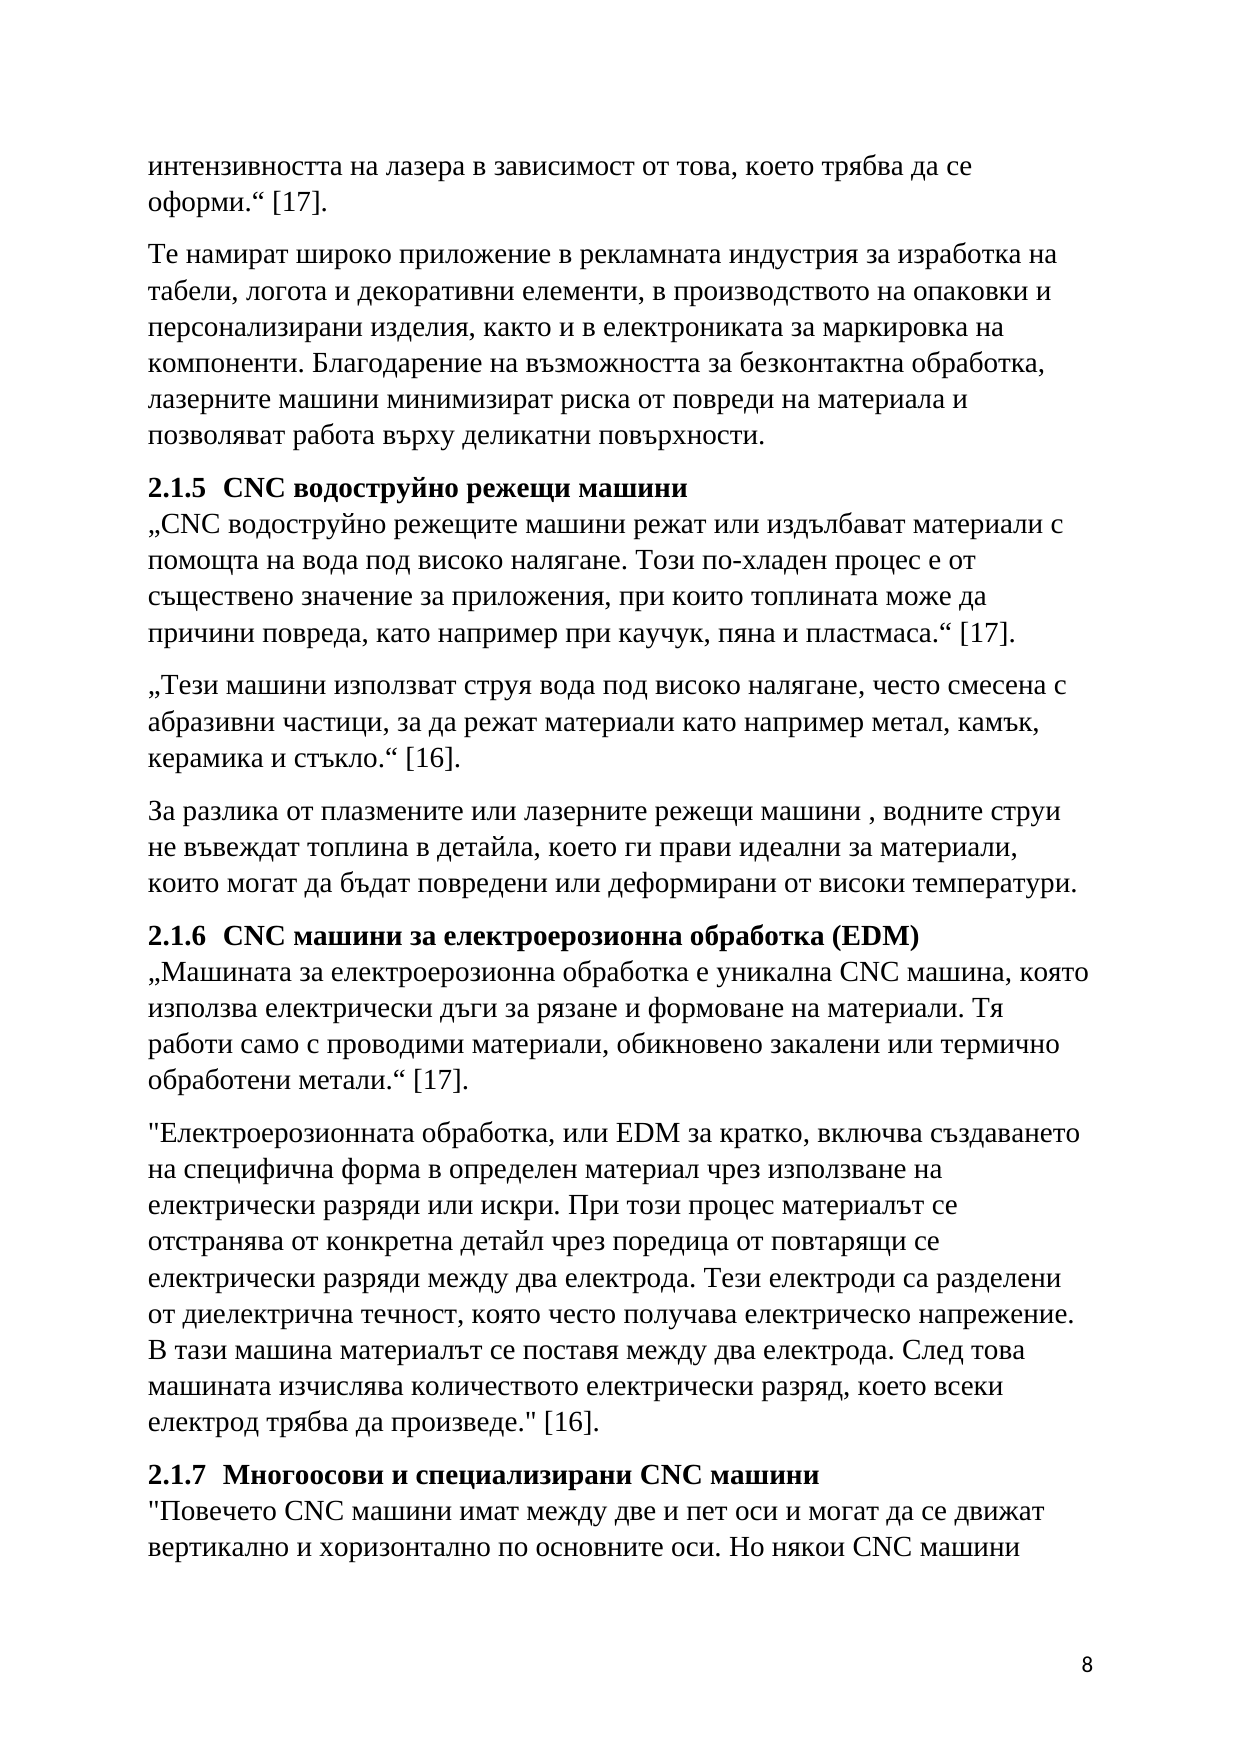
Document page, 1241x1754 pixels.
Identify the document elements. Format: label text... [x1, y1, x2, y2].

text „Тези машини използват струя вода под високо налягане, често смесена с абразивни частици, за да режат материали като например метал, камък, керамика и стъкло.“ [16]. [148, 667, 1093, 773]
subtitle CNC водоструйно режещи машини [148, 470, 1093, 504]
subtitle Многоосови и специализирани CNC машини [148, 1457, 1093, 1491]
text Те намират широко приложение в рекламната индустрия за изработка на табели, логота и декоративни елементи, в производството на опаковки и персонализирани изделия, както и в електрониката за маркировка на компоненти. Благодарение на възможността за безконтактна обработка, лазерните машини минимизират риска от повреди на материала и позволяват работа върху деликатни повърхности. [148, 237, 1093, 451]
text „CNC водоструйно режещите машини режат или издълбават материали с помощта на вода под високо налягане. Този по-хладен процес е от съществено значение за приложения, при които топлината може да причини повреда, като например при каучук, пяна и пластмаса.“ [17]. [148, 506, 1093, 648]
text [148, 1493, 1093, 1563]
text „Машината за електроерозионна обработка е уникална CNC машина, която използва електрически дъги за рязане и формоване на материали. Тя работи само с проводими материали, обикновено закалени или термично обработени метали.“ [17]. [148, 954, 1093, 1096]
text За разлика от плазмените или лазерните режещи машини , водните струи не въвеждат топлина в детайла, което ги прави идеални за материали, които могат да бъдат повредени или деформирани от високи температури. [148, 793, 1093, 898]
subtitle CNC машини за електроерозионна обработка (EDM) [148, 918, 1093, 951]
text "Електроерозионната обработка, или EDM за кратко, включва създаването на специфична форма в определен материал чрез използване на електрически разряди или искри. При този процес материалът се отстранява от конкретна детайл чрез поредица от повтарящи се електрически разряди между два електрода. Тези електроди са разделени от диелектрична течност, която често получава електрическо напрежение. В тази машина материалът се поставя между два електрода. След това машината изчислява количеството електрически разряд, което всеки електрод трябва да произведе." [16]. [148, 1115, 1093, 1438]
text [148, 148, 1093, 217]
